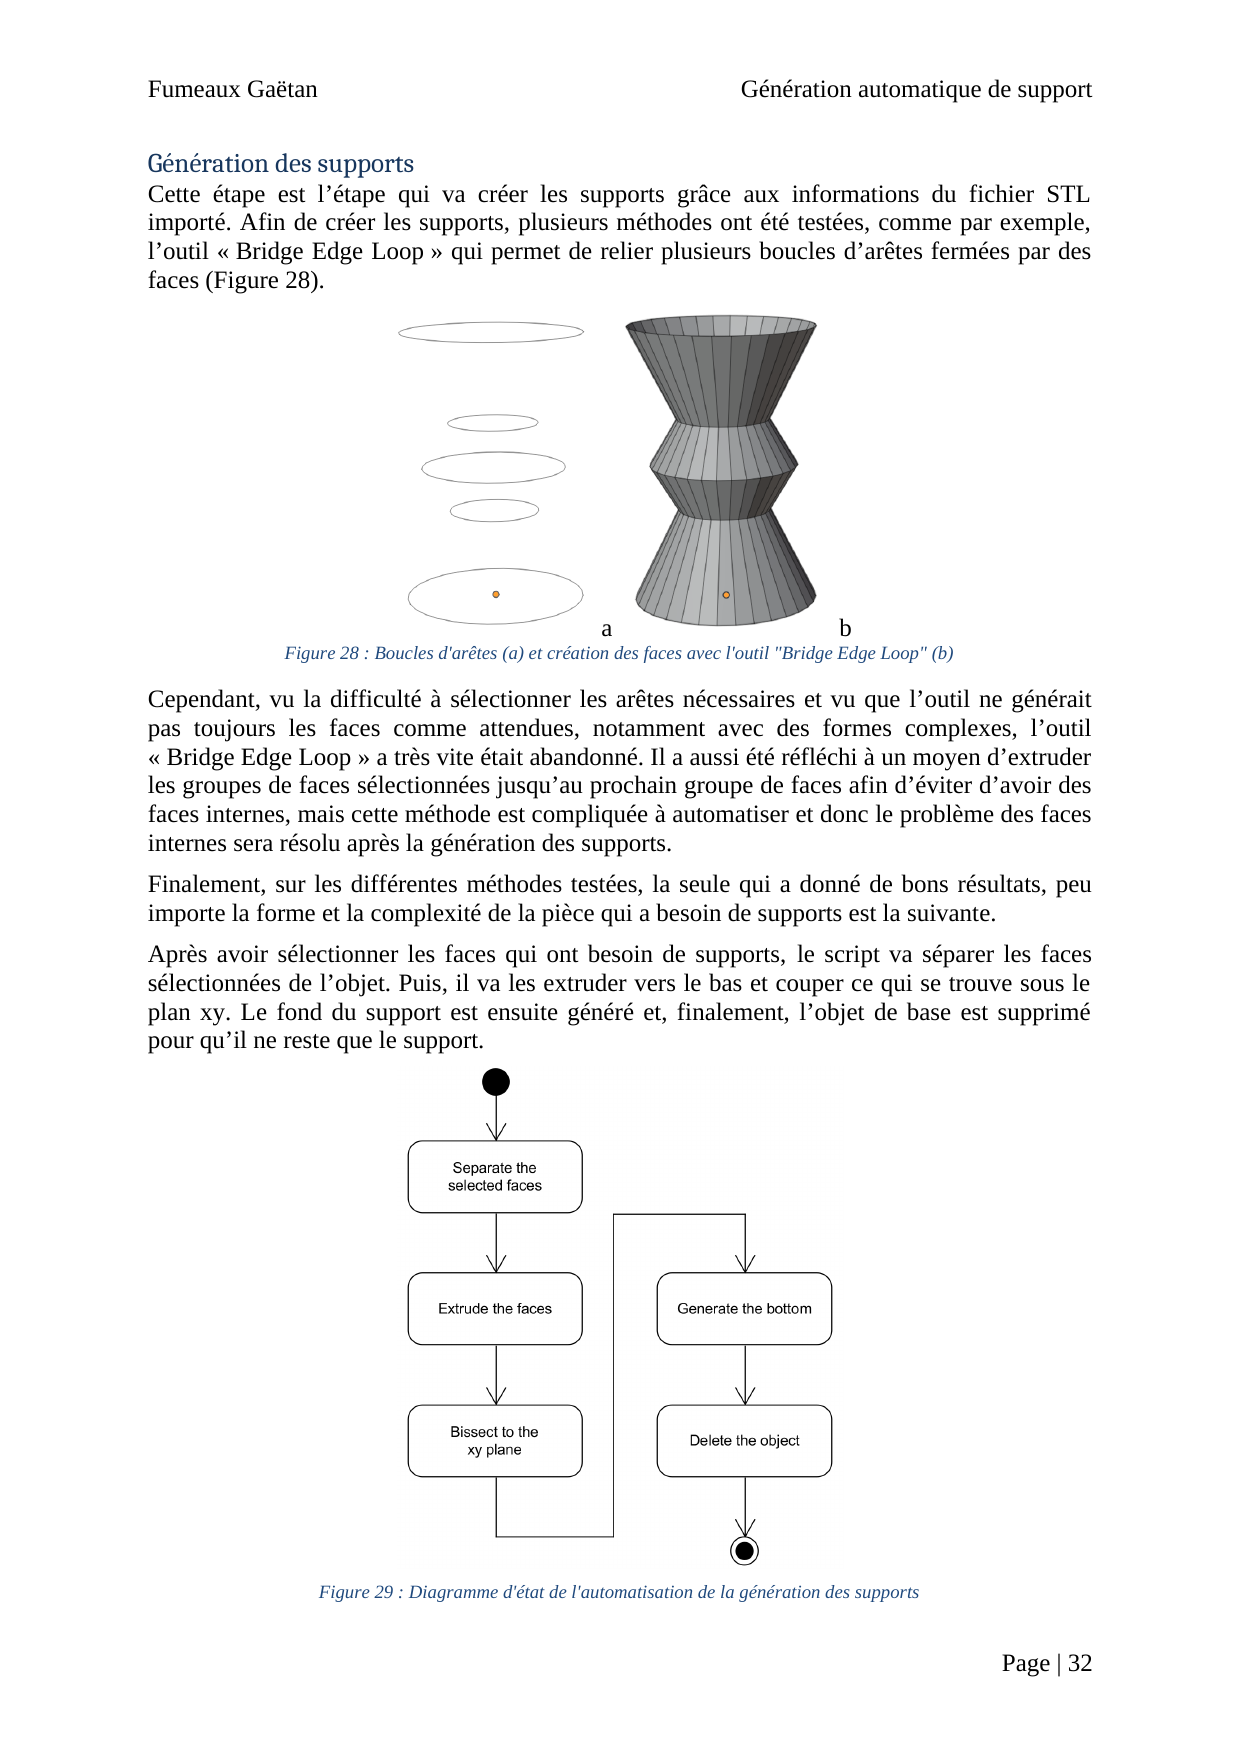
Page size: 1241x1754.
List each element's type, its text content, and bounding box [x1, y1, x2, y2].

picture [388, 312, 595, 637]
text Cependant, vu la difficulté à sélectionner les arêtes nécessaires et vu que l’outil ne générait pas toujours les faces comme attendues, notamment avec des formes complexes, l’outil « Bridge Edge Loop » a très vite était abandonné. Il a aussi été réfléchi à un moyen d’extruder les groupes de faces sélectionnées jusqu’au prochain groupe de faces afin d’éviter d’avoir des faces internes, mais cette méthode est compliquée à automatiser et donc le problème des faces internes sera résolu après la génération des supports. [148, 684, 1093, 857]
text Finalement, sur les différentes méthodes testées, la seule qui a donné de bons résultats, peu importe la forme et la complexité de la pièce qui a besoin de supports est la suivante. [148, 869, 1093, 927]
subtitle Génération des supports [148, 148, 1093, 179]
text Après avoir sélectionner les faces qui ont besoin de supports, le script va séparer les faces sélectionnées de l’objet. Puis, il va les extruder vers le bas et couper ce qui se trouve sous le plan xy. Le fond du support est ensuite généré et, finalement, l’objet de base est supprimé pour qu’il ne reste que le support. [148, 939, 1093, 1054]
picture [618, 306, 833, 637]
text Cette étape est l’étape qui va créer les supports grâce aux informations du fichier STL importé. Afin de créer les supports, plusieurs méthodes ont été testées, comme par exemple, l’outil « Bridge Edge Loop » qui permet de relier plusieurs boucles d’arêtes fermées par des faces (Figure 28). [148, 179, 1093, 294]
picture [396, 1066, 844, 1569]
